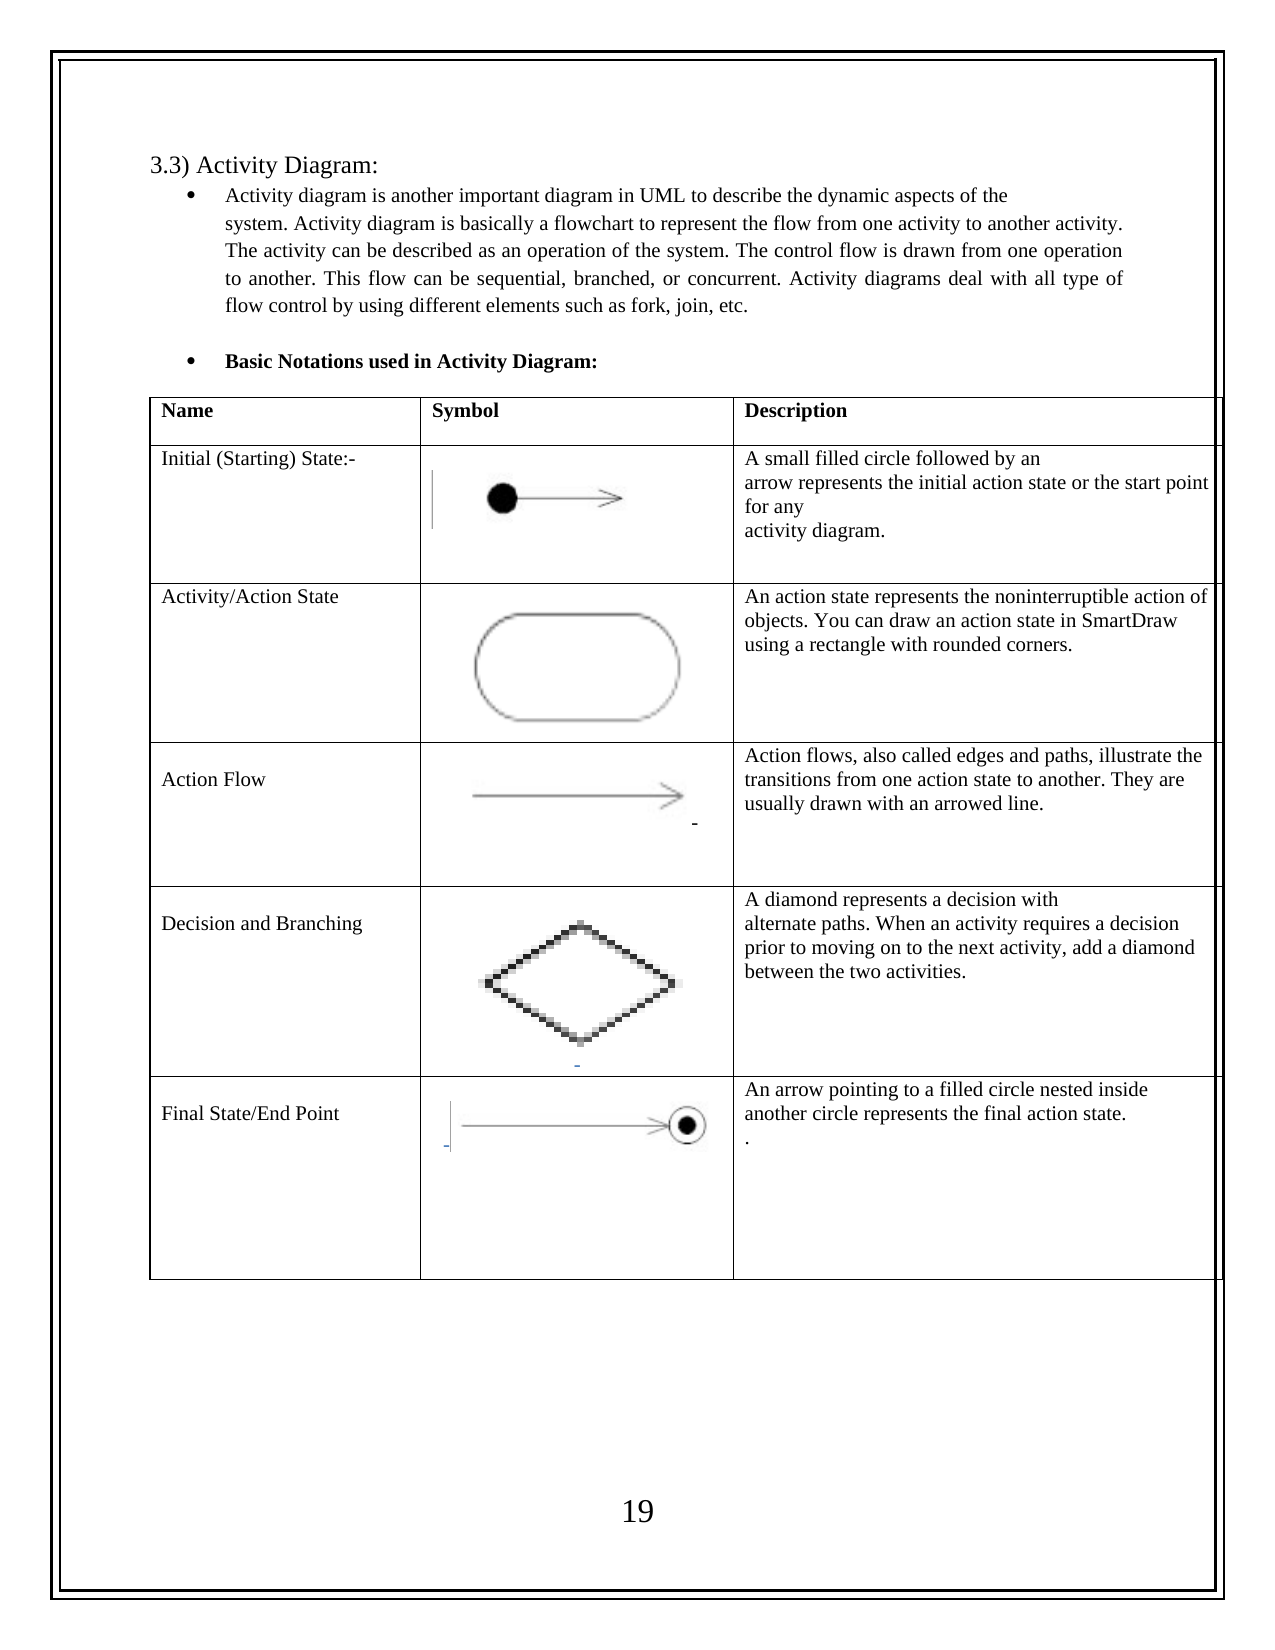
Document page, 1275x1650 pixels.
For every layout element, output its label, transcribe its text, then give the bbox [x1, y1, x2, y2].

table_cell [478, 983, 493, 993]
table_cell Initial (Starting) State:- [151, 446, 420, 583]
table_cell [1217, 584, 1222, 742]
table_cell [421, 446, 733, 583]
table_header Name [151, 398, 420, 445]
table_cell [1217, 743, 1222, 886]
table_cell A diamond represents a decision with alternate paths. When an activity requires a decision prior to moving on to the next activity, add a diamond between the two activities. [734, 887, 1214, 1076]
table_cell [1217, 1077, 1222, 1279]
table_cell - [421, 743, 733, 886]
table_cell [653, 964, 683, 1003]
table_cell [531, 1017, 569, 1042]
table_cell Decision and Branching [151, 887, 420, 1076]
list Basic Notations used in Activity Diagram: [187, 349, 1125, 373]
table_cell - [421, 887, 733, 1076]
table_cell Action Flow [151, 743, 420, 886]
table_cell - [421, 1077, 733, 1279]
list 3.3) Activity Diagram: [150, 150, 1125, 179]
table_header Symbol [421, 398, 733, 445]
table_cell Final State/End Point [151, 1077, 420, 1279]
table_cell An arrow pointing to a filled circle nested inside another circle represents the final action state. . [734, 1077, 1214, 1279]
table_cell Action flows, also called edges and paths, illustrate the transitions from one action state to another. They are usually drawn with an arrowed line. [734, 743, 1214, 886]
table_cell Activity/Action State [151, 584, 420, 742]
table_cell [421, 584, 733, 742]
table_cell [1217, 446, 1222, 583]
table_cell A small filled circle followed by an arrow represents the initial action state or the start point for any activity diagram. [734, 446, 1214, 583]
table_cell An action state represents the noninterruptible action of objects. You can draw an action state in SmartDraw using a rectangle with rounded corners. [734, 584, 1214, 742]
list Activity diagram is another important diagram in UML to describe the dynamic aspects of the [187, 183, 1125, 207]
table_cell [592, 1022, 622, 1042]
table_cell [592, 925, 622, 945]
list system. Activity diagram is basically a flowchart to represent the flow from one activity to another activity. The activity can be described as an operation of the system. The control flow is drawn from one operation to another. This flow can be sequential, branched, or concurrent. Activity diagrams deal with all type of flow control by using different elements such as fork, join, etc. [225, 211, 1125, 317]
table_header Description [734, 398, 1214, 445]
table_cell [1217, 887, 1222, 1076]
